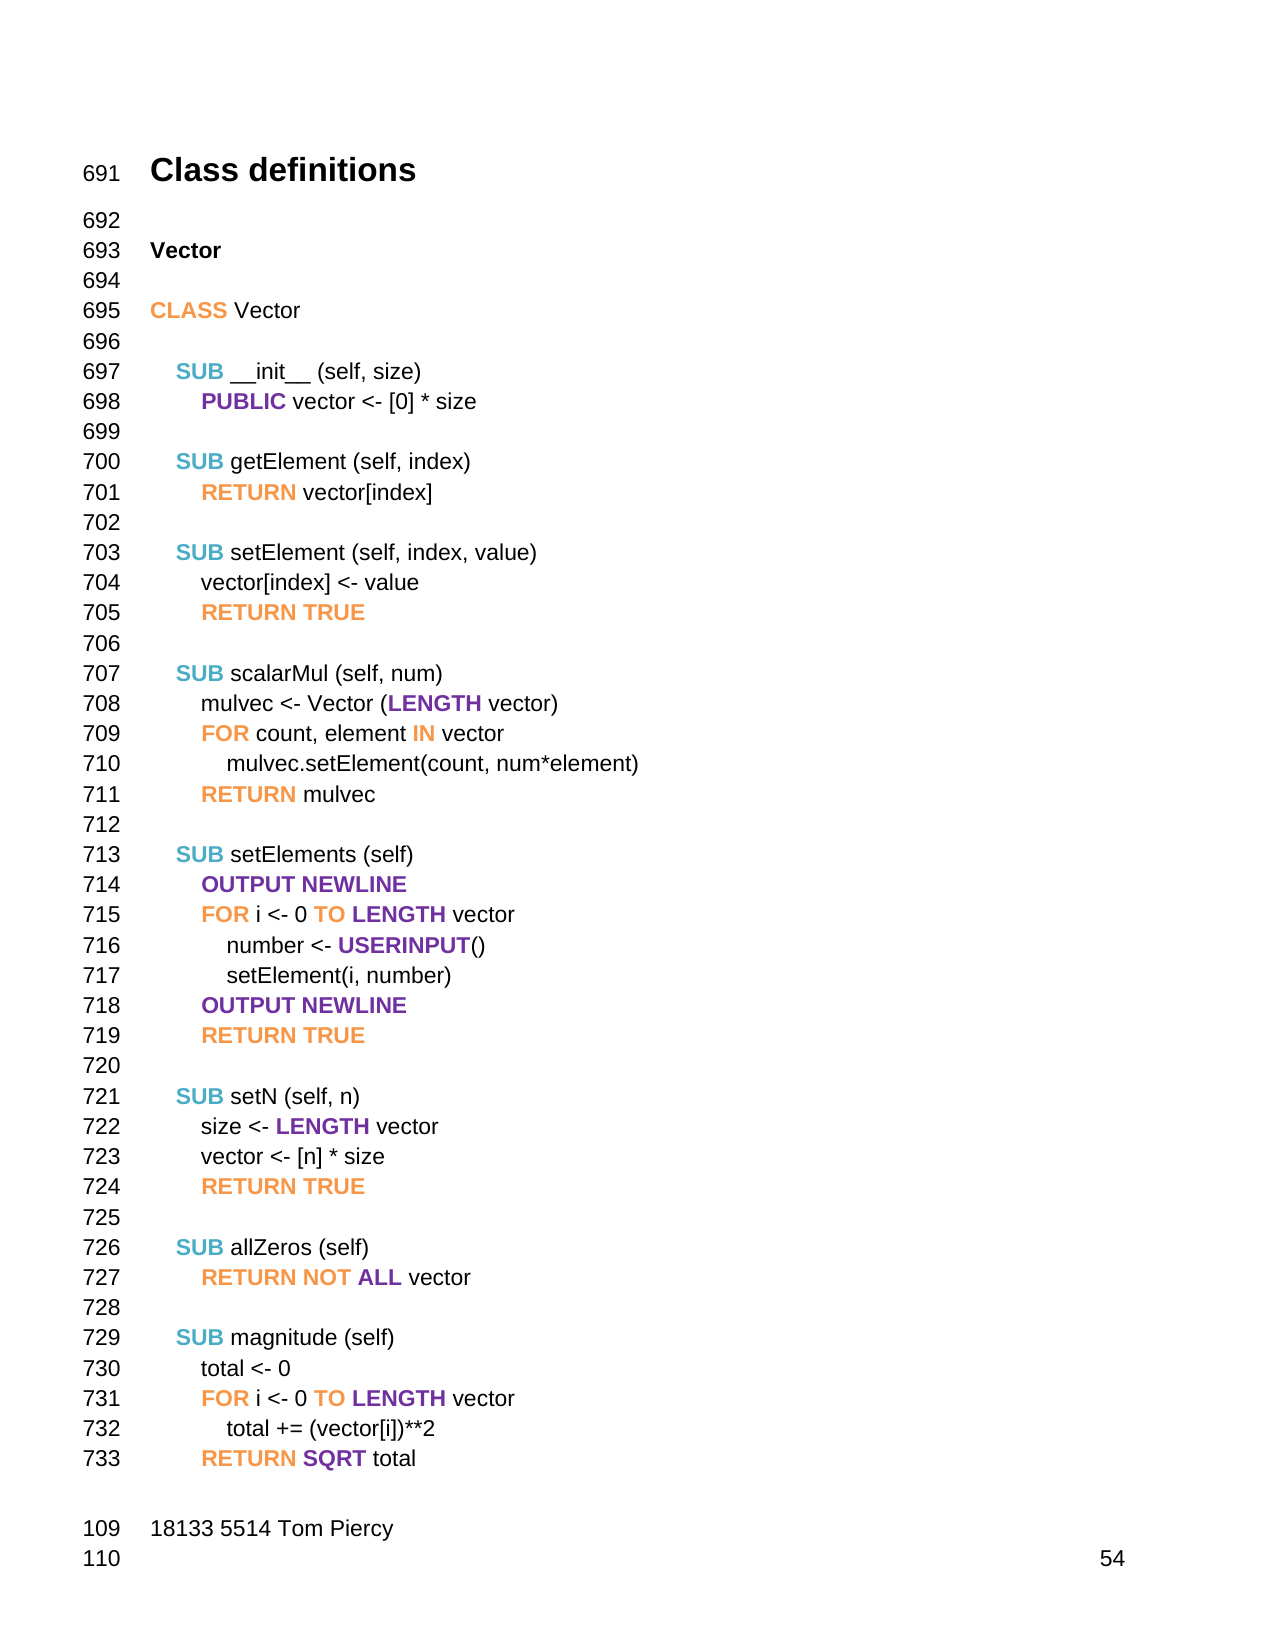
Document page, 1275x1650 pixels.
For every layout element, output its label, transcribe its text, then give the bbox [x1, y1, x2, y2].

text Vector [150, 237, 1125, 263]
text size <- LENGTH vector [150, 1113, 1125, 1139]
text PUBLIC vector <- [0] * size [150, 388, 1125, 414]
text RETURN NOT ALL vector [150, 1264, 1125, 1290]
text SUB getElement (self, index) [150, 448, 1125, 475]
text vector <- [n] * size [150, 1143, 1125, 1169]
text RETURN SQRT total [150, 1445, 1125, 1472]
text OUTPUT NEWLINE [150, 992, 1125, 1018]
text FOR i <- 0 TO LENGTH vector [150, 901, 1125, 928]
text RETURN TRUE [150, 1022, 1125, 1049]
text total <- 0 [150, 1354, 1125, 1381]
text SUB scalarMul (self, num) [150, 660, 1125, 686]
text RETURN mulvec [150, 781, 1125, 807]
text SUB setElement (self, index, value) [150, 539, 1125, 565]
text SUB magnitude (self) [150, 1324, 1125, 1351]
text SUB allZeros (self) [150, 1234, 1125, 1260]
text CLASS Vector [150, 297, 1125, 324]
text RETURN TRUE [150, 599, 1125, 626]
subtitle Class definitions [150, 150, 1125, 188]
text OUTPUT NEWLINE [150, 871, 1125, 898]
text mulvec <- Vector (LENGTH vector) [150, 690, 1125, 716]
text total += (vector[i])**2 [150, 1415, 1125, 1441]
text FOR i <- 0 TO LENGTH vector [150, 1385, 1125, 1411]
text SUB __init__ (self, size) [150, 358, 1125, 384]
text setElement(i, number) [150, 962, 1125, 988]
text SUB setElements (self) [150, 841, 1125, 867]
text vector[index] <- value [150, 569, 1125, 596]
text RETURN TRUE [150, 1173, 1125, 1200]
text FOR count, element IN vector [150, 720, 1125, 747]
text RETURN vector[index] [150, 478, 1125, 505]
text SUB setN (self, n) [150, 1083, 1125, 1109]
text mulvec.setElement(count, num*element) [150, 750, 1125, 777]
text number <- USERINPUT() [150, 932, 1125, 958]
